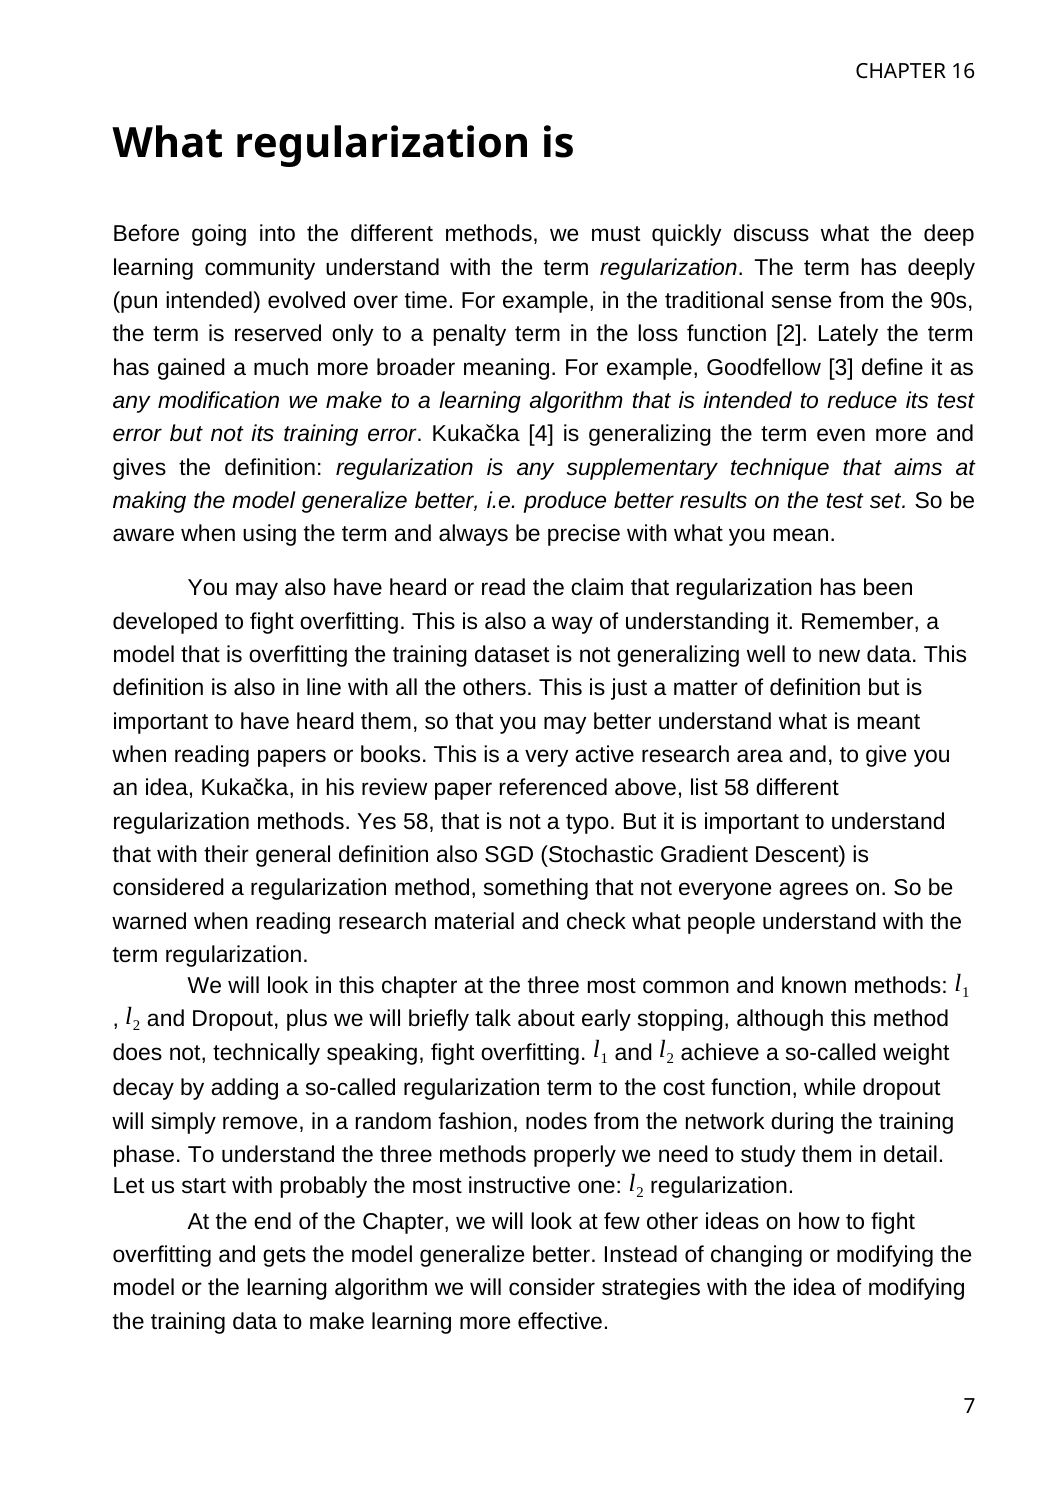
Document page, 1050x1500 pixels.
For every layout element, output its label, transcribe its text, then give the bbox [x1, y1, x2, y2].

subtitle What regularization is [112, 112, 975, 169]
text Before going into the different methods, we must quickly discuss what the deep learning community understand with the term regularization. The term has deeply (pun intended) evolved over time. For example, in the traditional sense from the 90s, the term is reserved only to a penalty term in the loss function [2]. Lately the term has gained a much more broader meaning. For example, Goodfellow [3] define it as any modification we make to a learning algorithm that is intended to reduce its test error but not its training error. Kukačka [4] is generalizing the term even more and gives the definition: regularization is any supplementary technique that aims at making the model generalize better, i.e. produce better results on the test set. So be aware when using the term and always be precise with what you mean. [112, 213, 975, 546]
text You may also have heard or read the claim that regularization has been developed to fight overfitting. This is also a way of understanding it. Remember, a model that is overfitting the training dataset is not generalizing well to new data. This definition is also in line with all the others. This is just a matter of definition but is important to have heard them, so that you may better understand what is meant when reading papers or books. This is a very active research area and, to give you an idea, Kukačka, in his review paper referenced above, list 58 different regularization methods. Yes 58, that is not a typo. But it is important to understand that with their general definition also SGD (Stochastic Gradient Descent) is considered a regularization method, something that not everyone agrees on. So be warned when reading research material and check what people understand with the term regularization. [112, 567, 975, 967]
text At the end of the Chapter, we will look at few other ideas on how to fight overfitting and gets the model generalize better. Instead of changing or modifying the model or the learning algorithm we will consider strategies with the idea of modifying the training data to make learning more effective. [112, 1201, 975, 1334]
text We will look in this chapter at the three most common and known methods: , and Dropout, plus we will briefly talk about early stopping, although this method does not, technically speaking, fight overfitting. and achieve a so-called weight decay by adding a so-called regularization term to the cost function, while dropout will simply remove, in a random fashion, nodes from the network during the training phase. To understand the three methods properly we need to study them in detail. Let us start with probably the most instructive one: regularization. [112, 967, 975, 1201]
